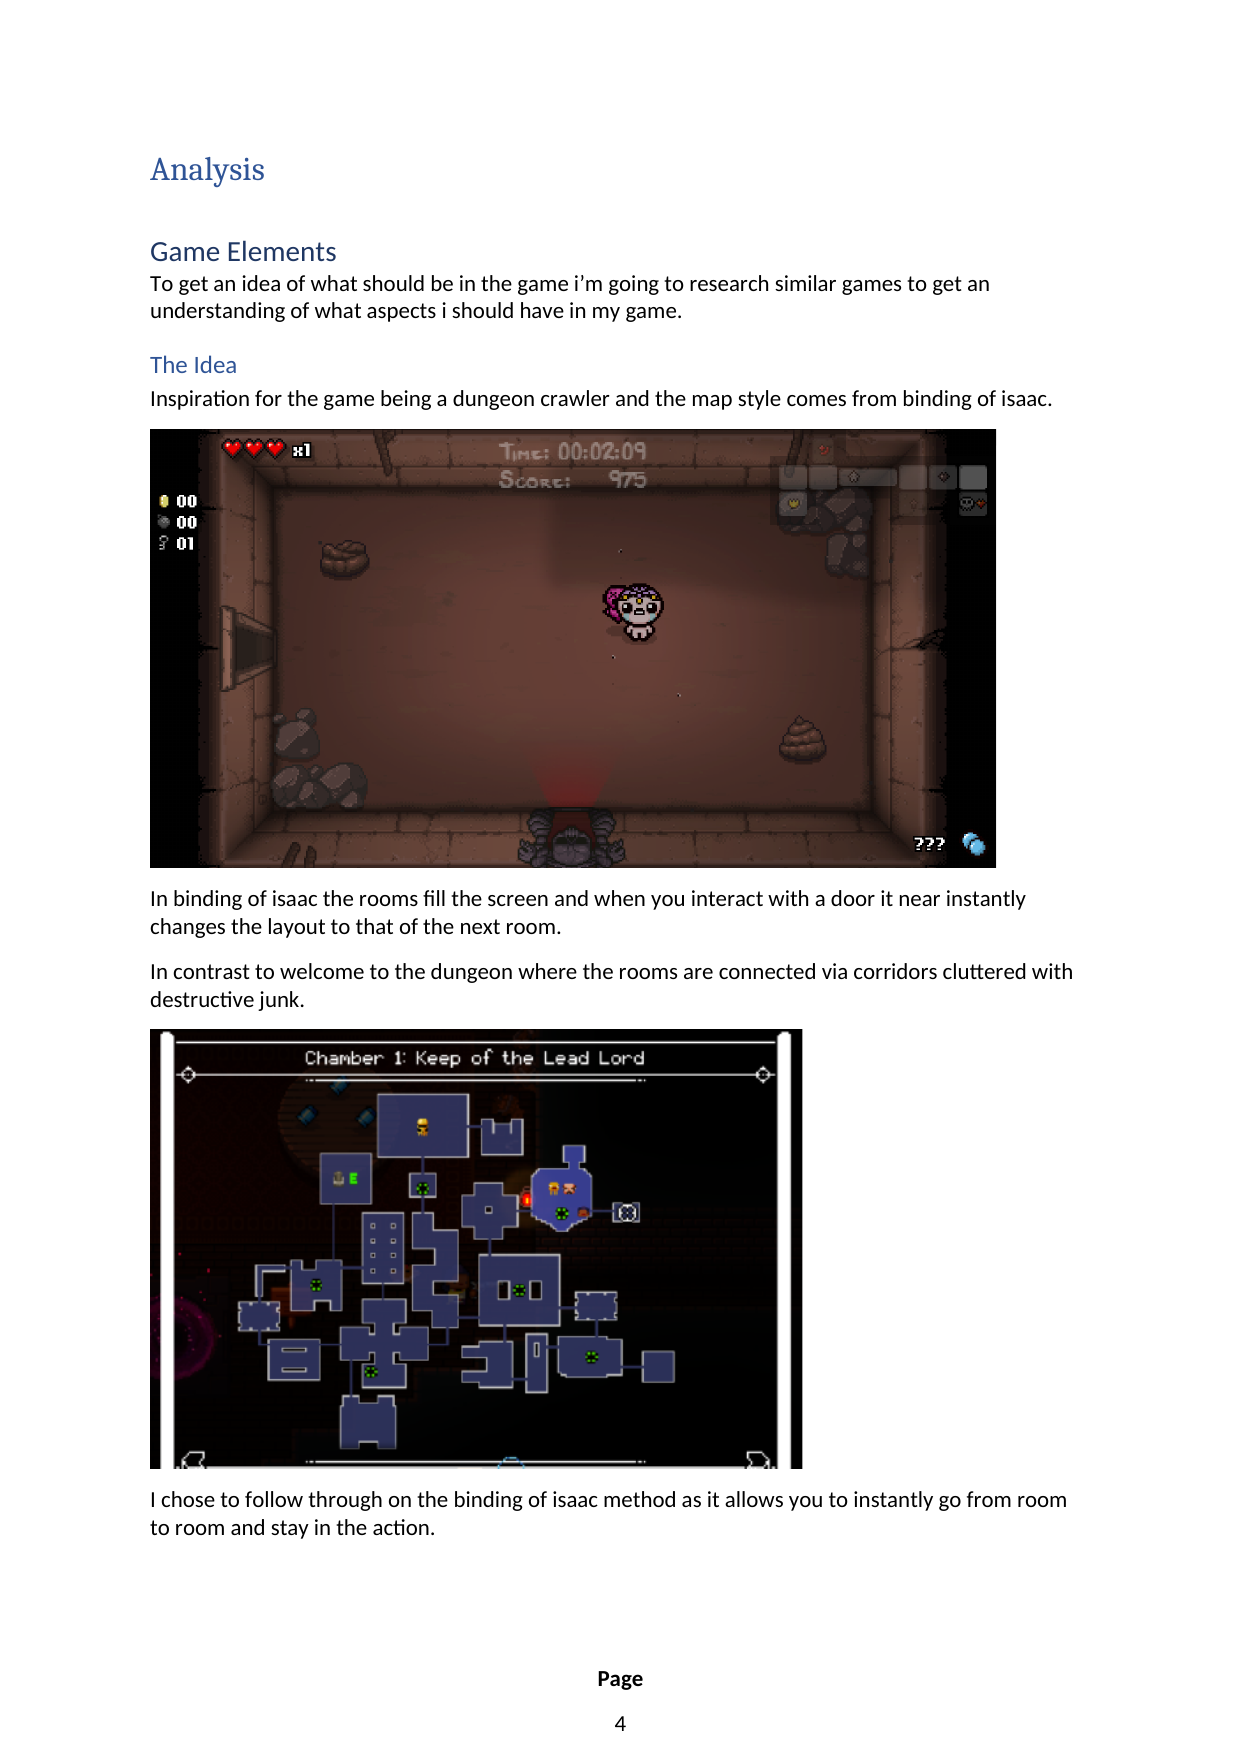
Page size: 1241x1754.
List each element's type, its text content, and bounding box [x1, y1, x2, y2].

text To get an idea of what should be in the game i’m going to research similar games to get an understanding of what aspects i should have in my game. [150, 269, 1090, 325]
subtitle Game Elements [150, 233, 1090, 269]
picture [150, 1029, 803, 1469]
text I chose to follow through on the binding of isaac method as it allows you to instantly go from room to room and stay in the action. [150, 1485, 1090, 1541]
text In contrast to welcome to the dungeon where the rooms are connected via corridors cluttered with destructive junk. [150, 957, 1090, 1013]
text Inspiration for the game being a dungeon crawler and the map style comes from binding of isaac. [150, 384, 1090, 412]
subtitle The Idea [150, 350, 1090, 380]
picture [150, 429, 997, 868]
subtitle Analysis [150, 150, 1090, 188]
text In binding of isaac the rooms fill the screen and when you interact with a door it near instantly changes the layout to that of the next room. [150, 884, 1090, 940]
